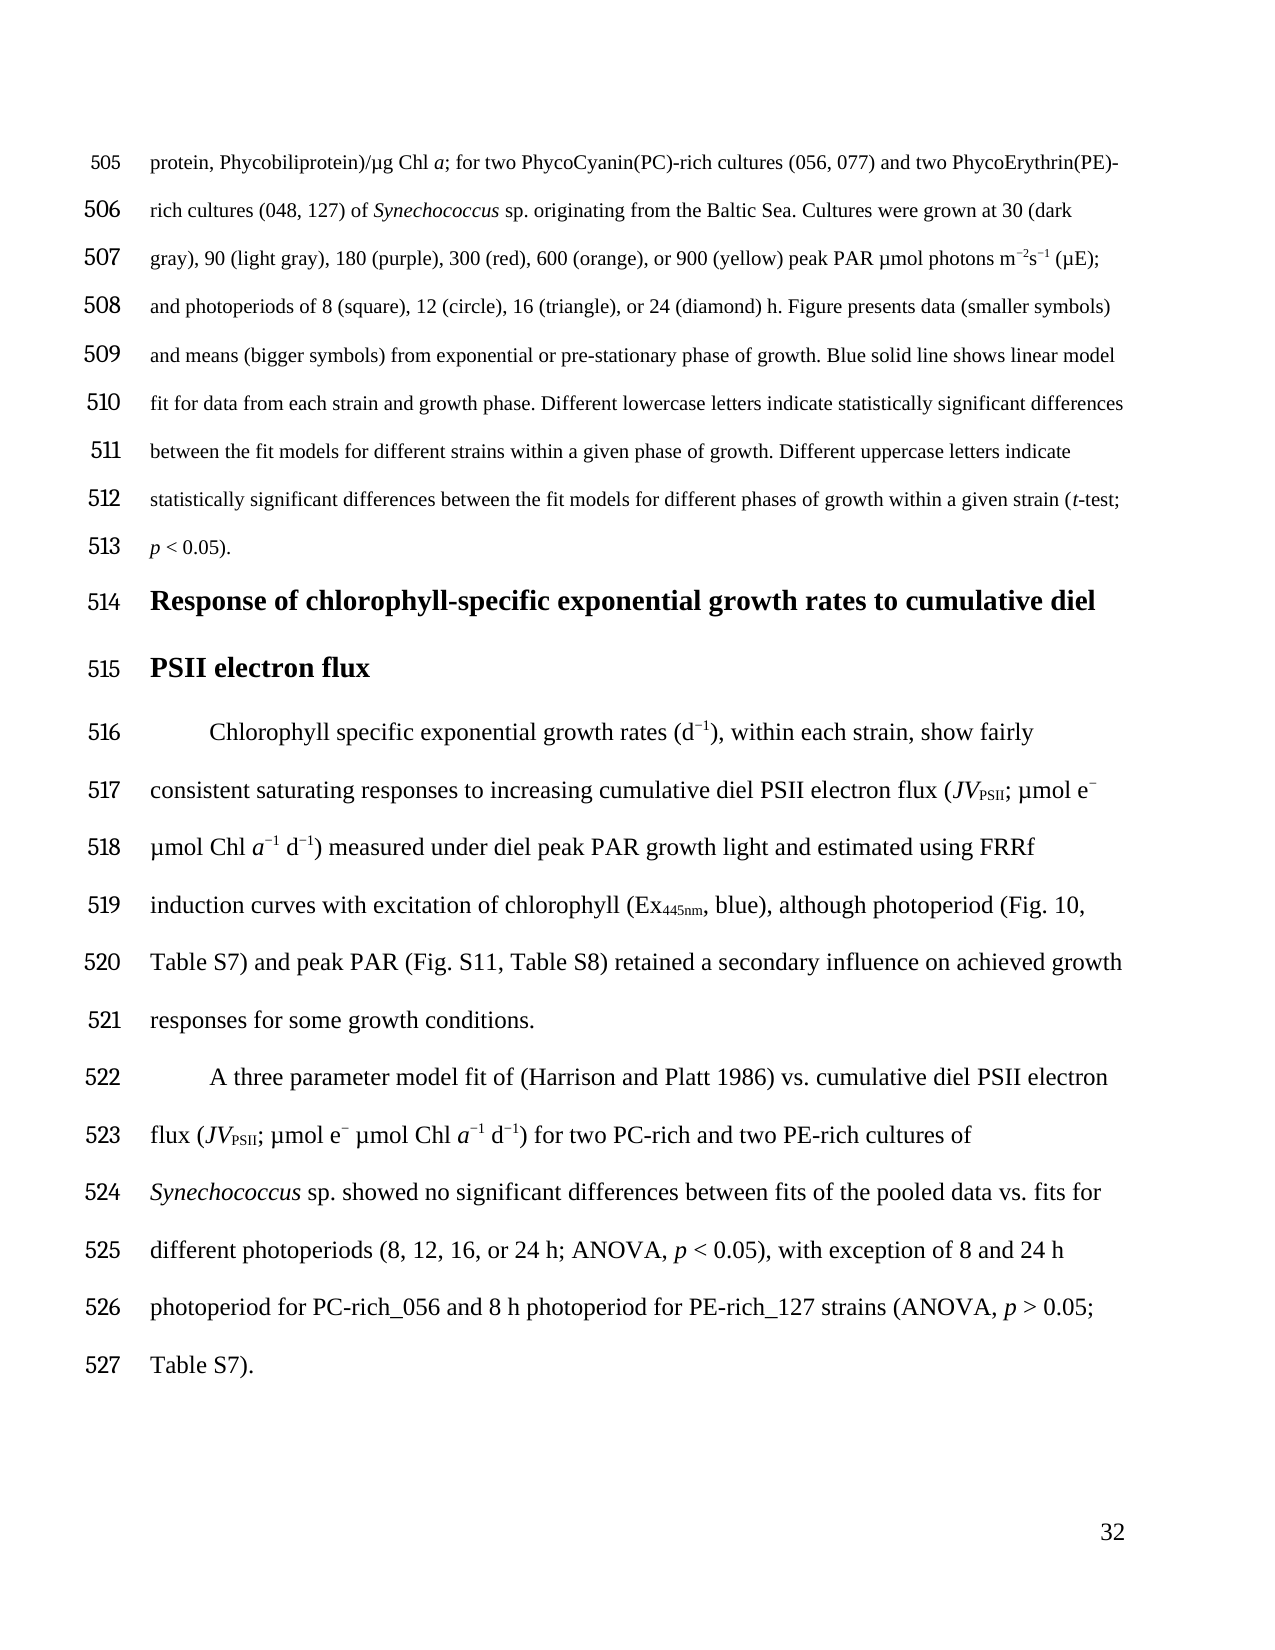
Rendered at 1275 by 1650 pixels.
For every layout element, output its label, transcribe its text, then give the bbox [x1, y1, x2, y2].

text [150, 150, 1125, 559]
text A three parameter model fit of (Harrison and Platt 1986) vs. cumulative diel PSII electron flux (JVPSII; µmol e− µmol Chl a−1 d−1) for two PC-rich and two PE-rich cultures of Synechococcus sp. showed no significant differences between fits of the pooled data vs. fits for different photoperiods (8, 12, 16, or 24 h; ANOVA, p < 0.05), with exception of 8 and 24 h photoperiod for PC-rich_056 and 8 h photoperiod for PE-rich_127 strains (ANOVA, p > 0.05; Table S7). [150, 1062, 1125, 1378]
subtitle Response of chlorophyll-specific exponential growth rates to cumulative diel PSII electron flux [150, 583, 1125, 684]
text Chlorophyll specific exponential growth rates (d−1), within each strain, show fairly consistent saturating responses to increasing cumulative diel PSII electron flux (JVPSII; µmol e− µmol Chl a−1 d−1) measured under diel peak PAR growth light and estimated using FRRf induction curves with excitation of chlorophyll (Ex445nm, blue), although photoperiod (Fig. 10, Table S7) and peak PAR (Fig. S11, Table S8) retained a secondary influence on achieved growth responses for some growth conditions. [150, 717, 1125, 1033]
